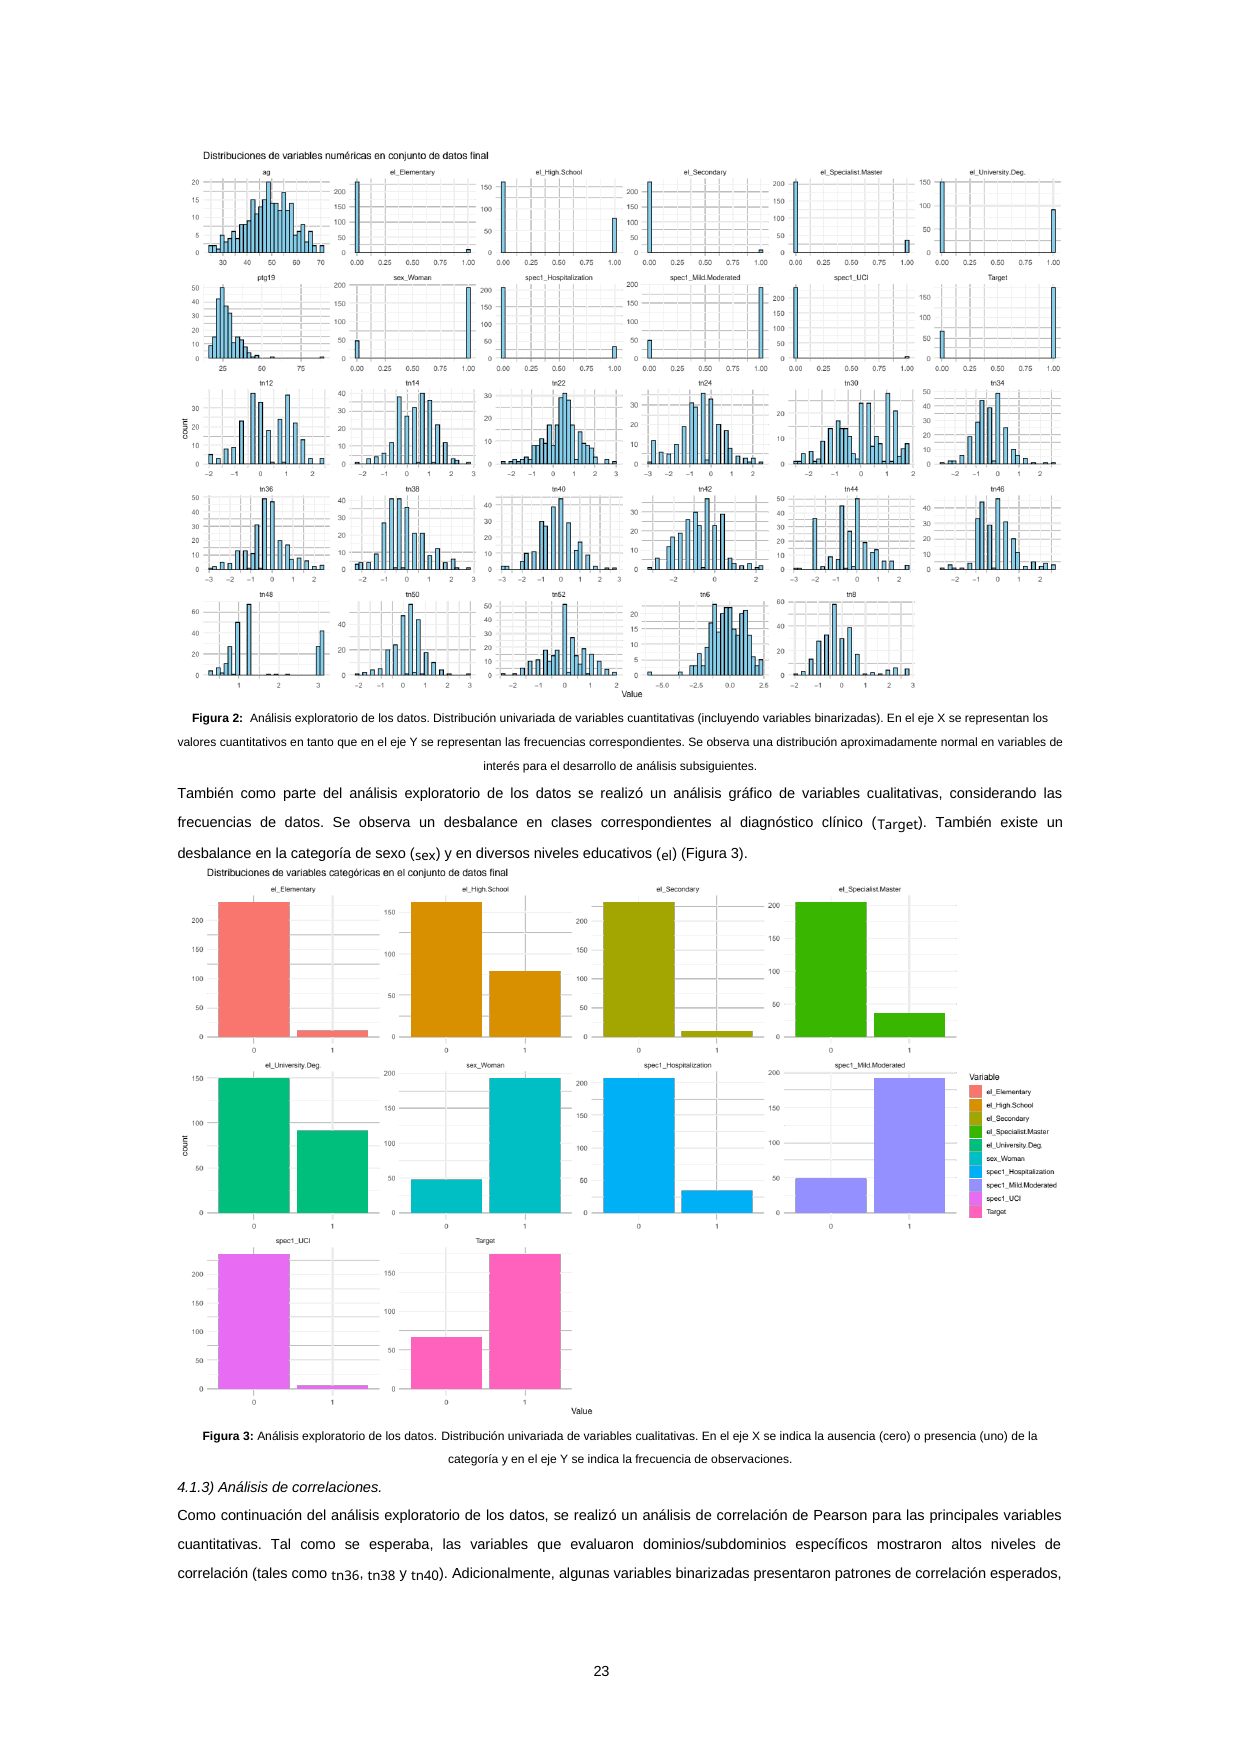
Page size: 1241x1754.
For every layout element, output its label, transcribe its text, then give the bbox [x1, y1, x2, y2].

text Figura 2: Análisis exploratorio de los datos. Distribución univariada de variables cuantitativas (incluyendo variables binarizadas). En el eje X se representan los valores cuantitativos en tanto que en el eje Y se representan las frecuencias correspondientes. Se observa una distribución aproximadamente normal en variables de interés para el desarrollo de análisis subsiguientes. [177, 701, 1063, 773]
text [177, 1495, 1063, 1584]
text Figura 3: Análisis exploratorio de los datos. Distribución univariada de variables cualitativas. En el eje X se indica la ausencia (cero) o presencia (uno) de la categoría y en el eje Y se indica la frecuencia de observaciones. [177, 1418, 1063, 1466]
text 4.1.3) Análisis de correlaciones. [177, 1467, 1063, 1495]
text También como parte del análisis exploratorio de los datos se realizó un análisis gráfico de variables cualitativas, considerando las frecuencias de datos. Se observa un desbalance en clases correspondientes al diagnóstico clínico (Target). También existe un desbalance en la categoría de sexo (sex) y en diversos niveles educativos (el) (Figura 3). [177, 773, 1063, 865]
